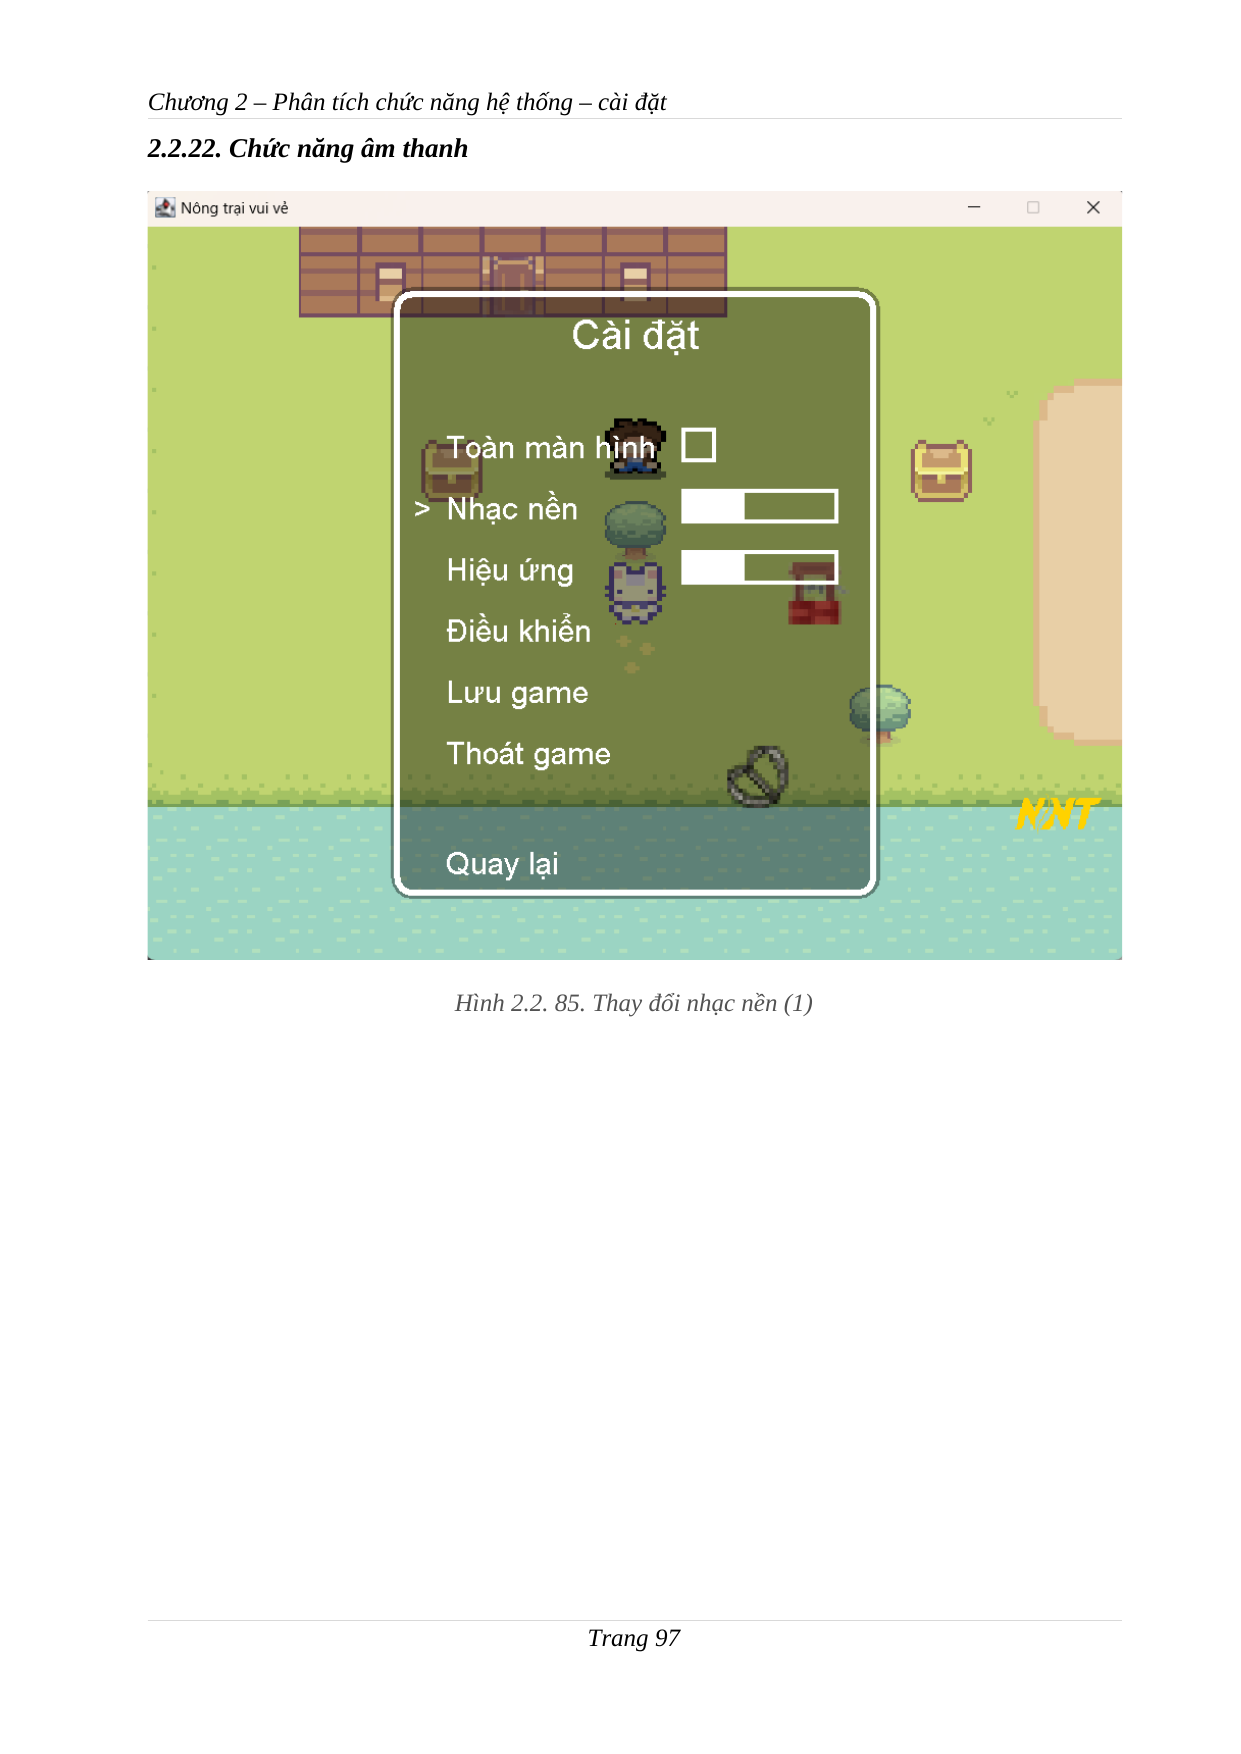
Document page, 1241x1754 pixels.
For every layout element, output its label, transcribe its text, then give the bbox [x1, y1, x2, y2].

subtitle Chức năng âm thanh [148, 132, 1122, 163]
text Hình 2.2. 85. Thay đổi nhạc nền (1) [148, 988, 1122, 1016]
picture [147, 191, 1123, 960]
